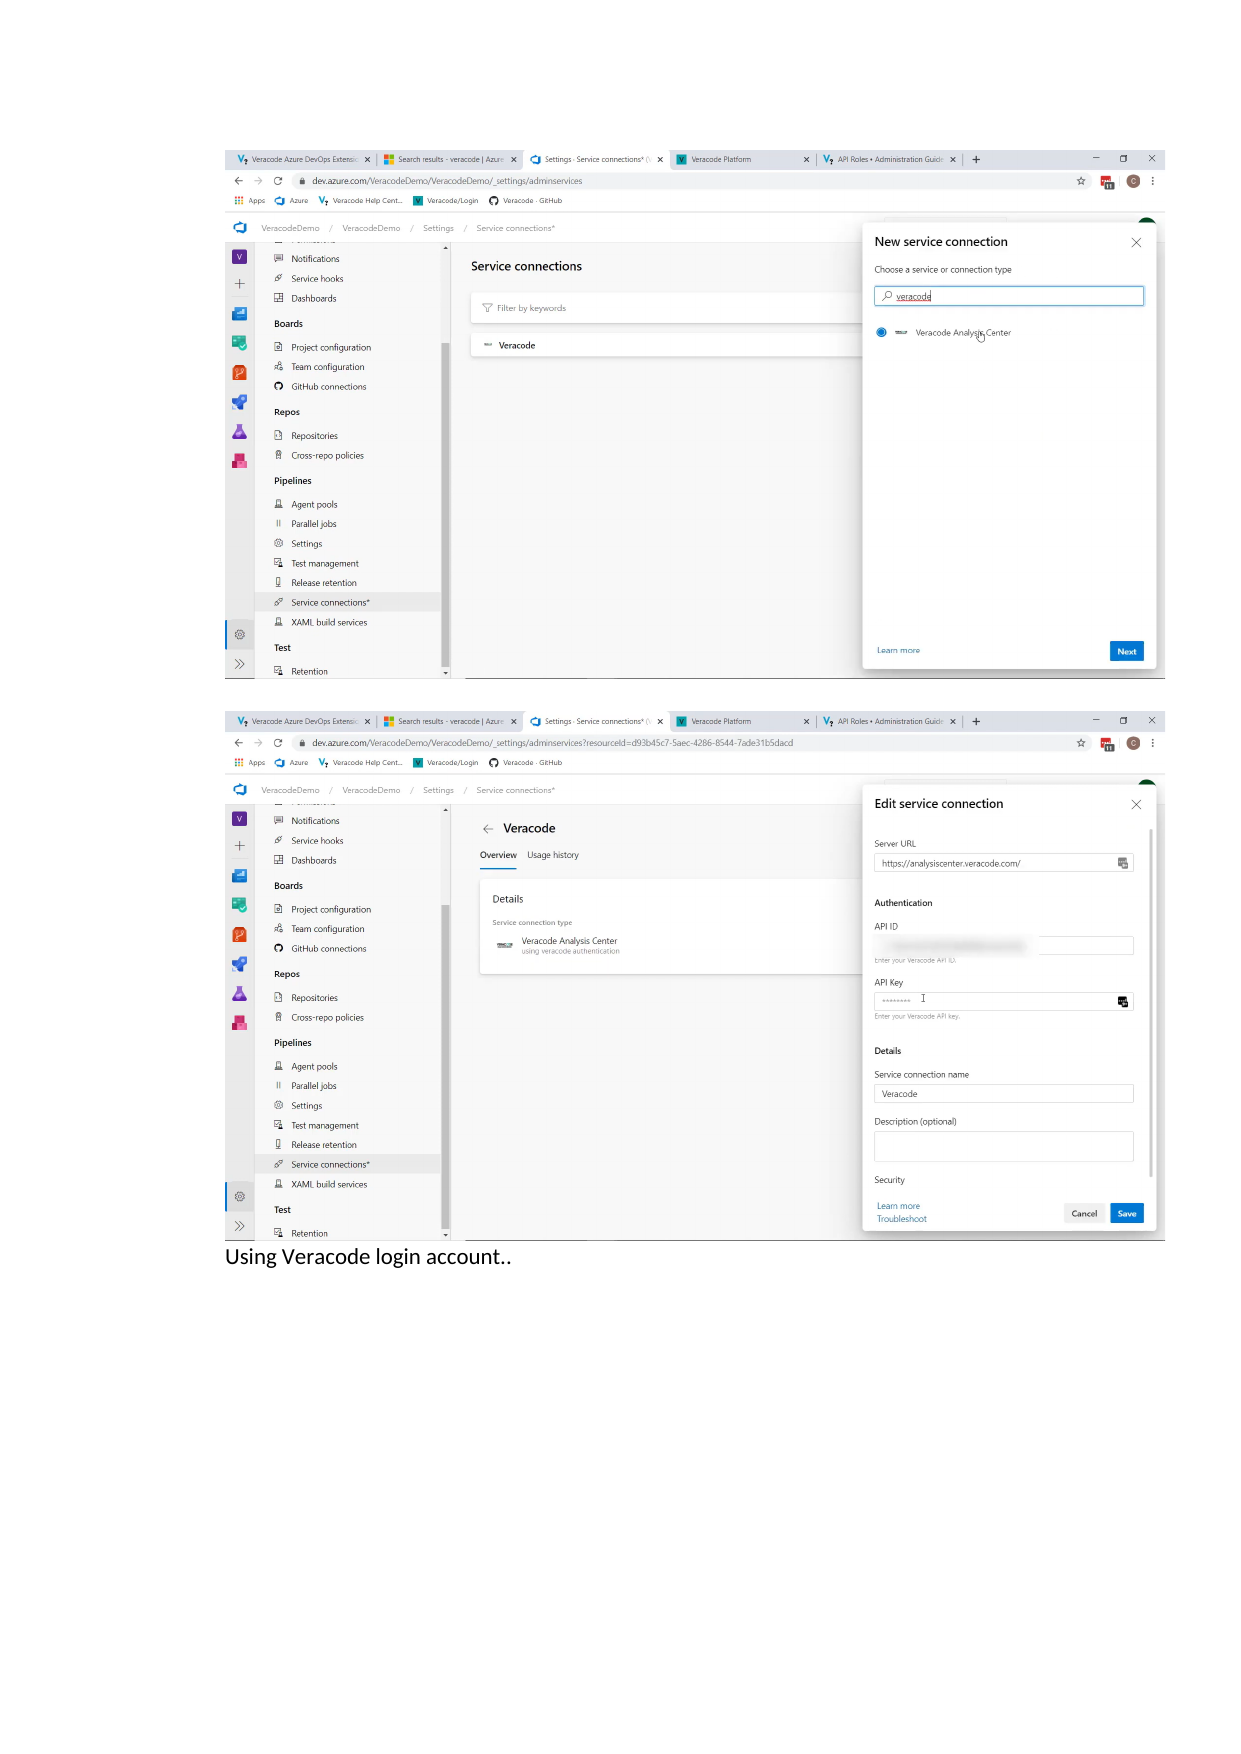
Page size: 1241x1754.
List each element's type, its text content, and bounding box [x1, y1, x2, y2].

picture [225, 711, 1166, 1241]
list Using Veracode login account.. [225, 1242, 1090, 1270]
picture [225, 150, 1166, 679]
